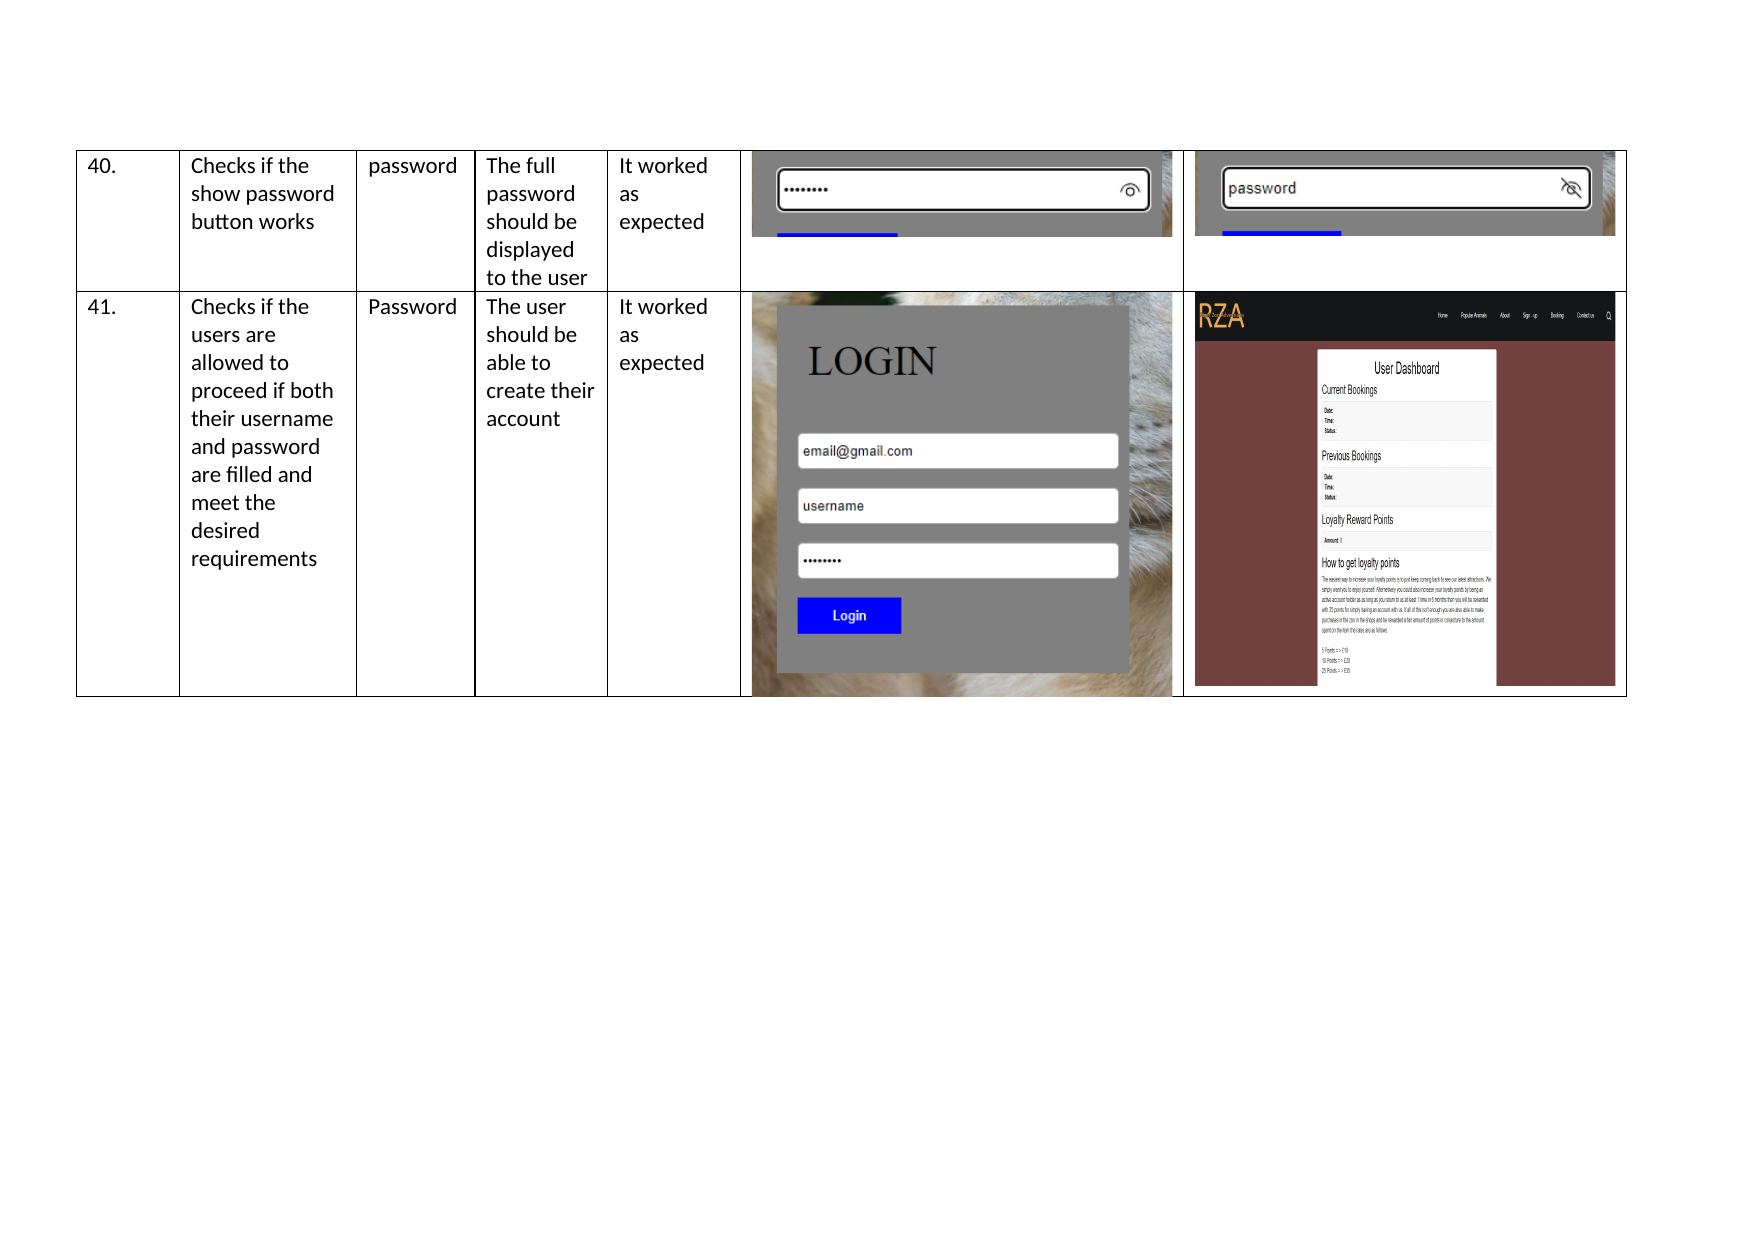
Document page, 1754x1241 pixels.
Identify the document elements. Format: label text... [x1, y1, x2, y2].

picture [751, 151, 1173, 237]
table_cell password [357, 151, 474, 291]
table_cell [1184, 151, 1626, 291]
picture [1195, 292, 1616, 686]
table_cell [608, 151, 740, 291]
table_cell The full password should be displayed to the user [476, 151, 607, 291]
picture [751, 292, 1173, 697]
table_cell 40. [77, 151, 179, 291]
table_cell [741, 151, 1183, 291]
table_cell It worked as expected [608, 292, 740, 696]
table_cell [1184, 292, 1626, 696]
table_cell Checks if the show password button works [180, 151, 356, 291]
table_cell Password [357, 292, 474, 696]
table_cell [1173, 292, 1183, 696]
table_cell [741, 292, 751, 696]
picture [1195, 151, 1616, 236]
table_cell The user should be able to create their account [476, 292, 607, 696]
table_cell 41. [77, 292, 179, 696]
table_cell Checks if the users are allowed to proceed if both their username and password are filled and meet the desired requirements [180, 292, 356, 696]
